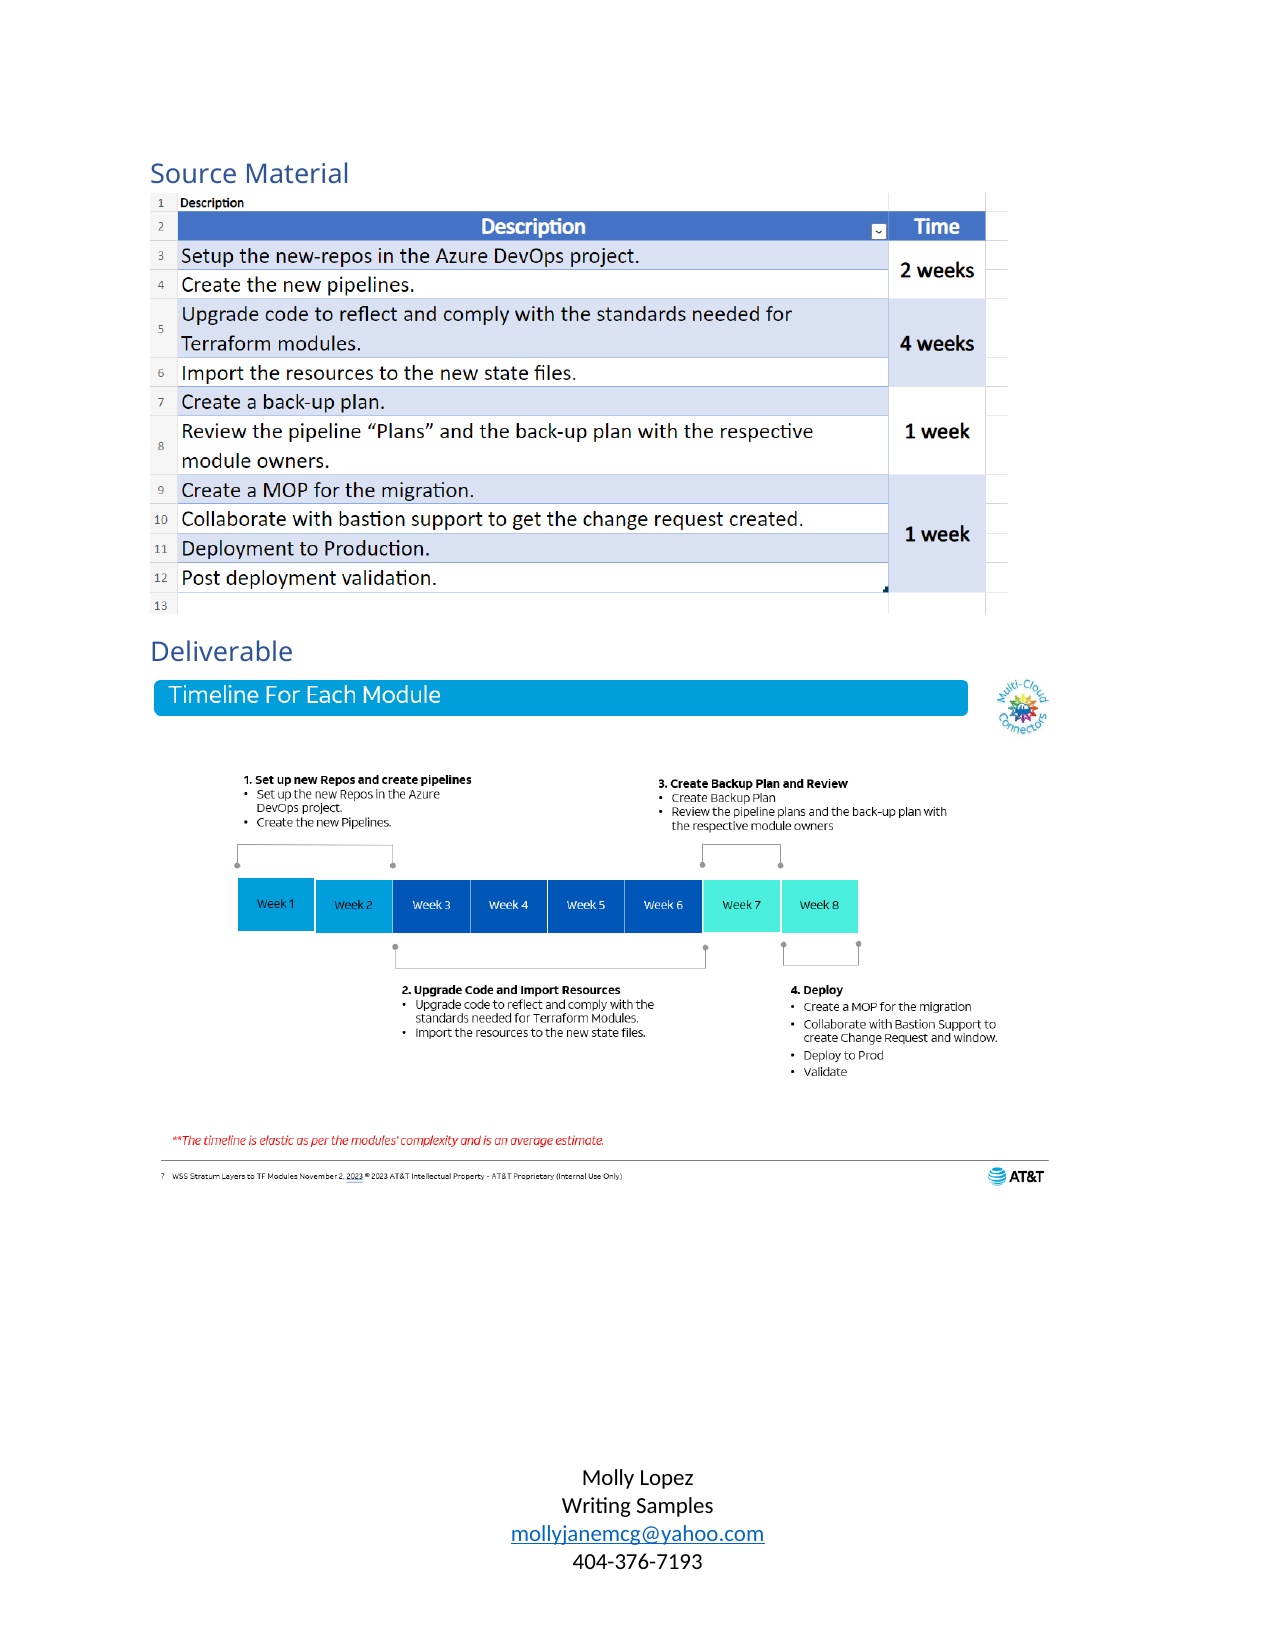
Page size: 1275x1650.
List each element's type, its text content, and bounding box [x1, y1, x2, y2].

subtitle Deliverable [150, 633, 1125, 670]
picture [150, 193, 1008, 614]
subtitle Source Material [150, 154, 1125, 191]
picture [150, 672, 1062, 1186]
